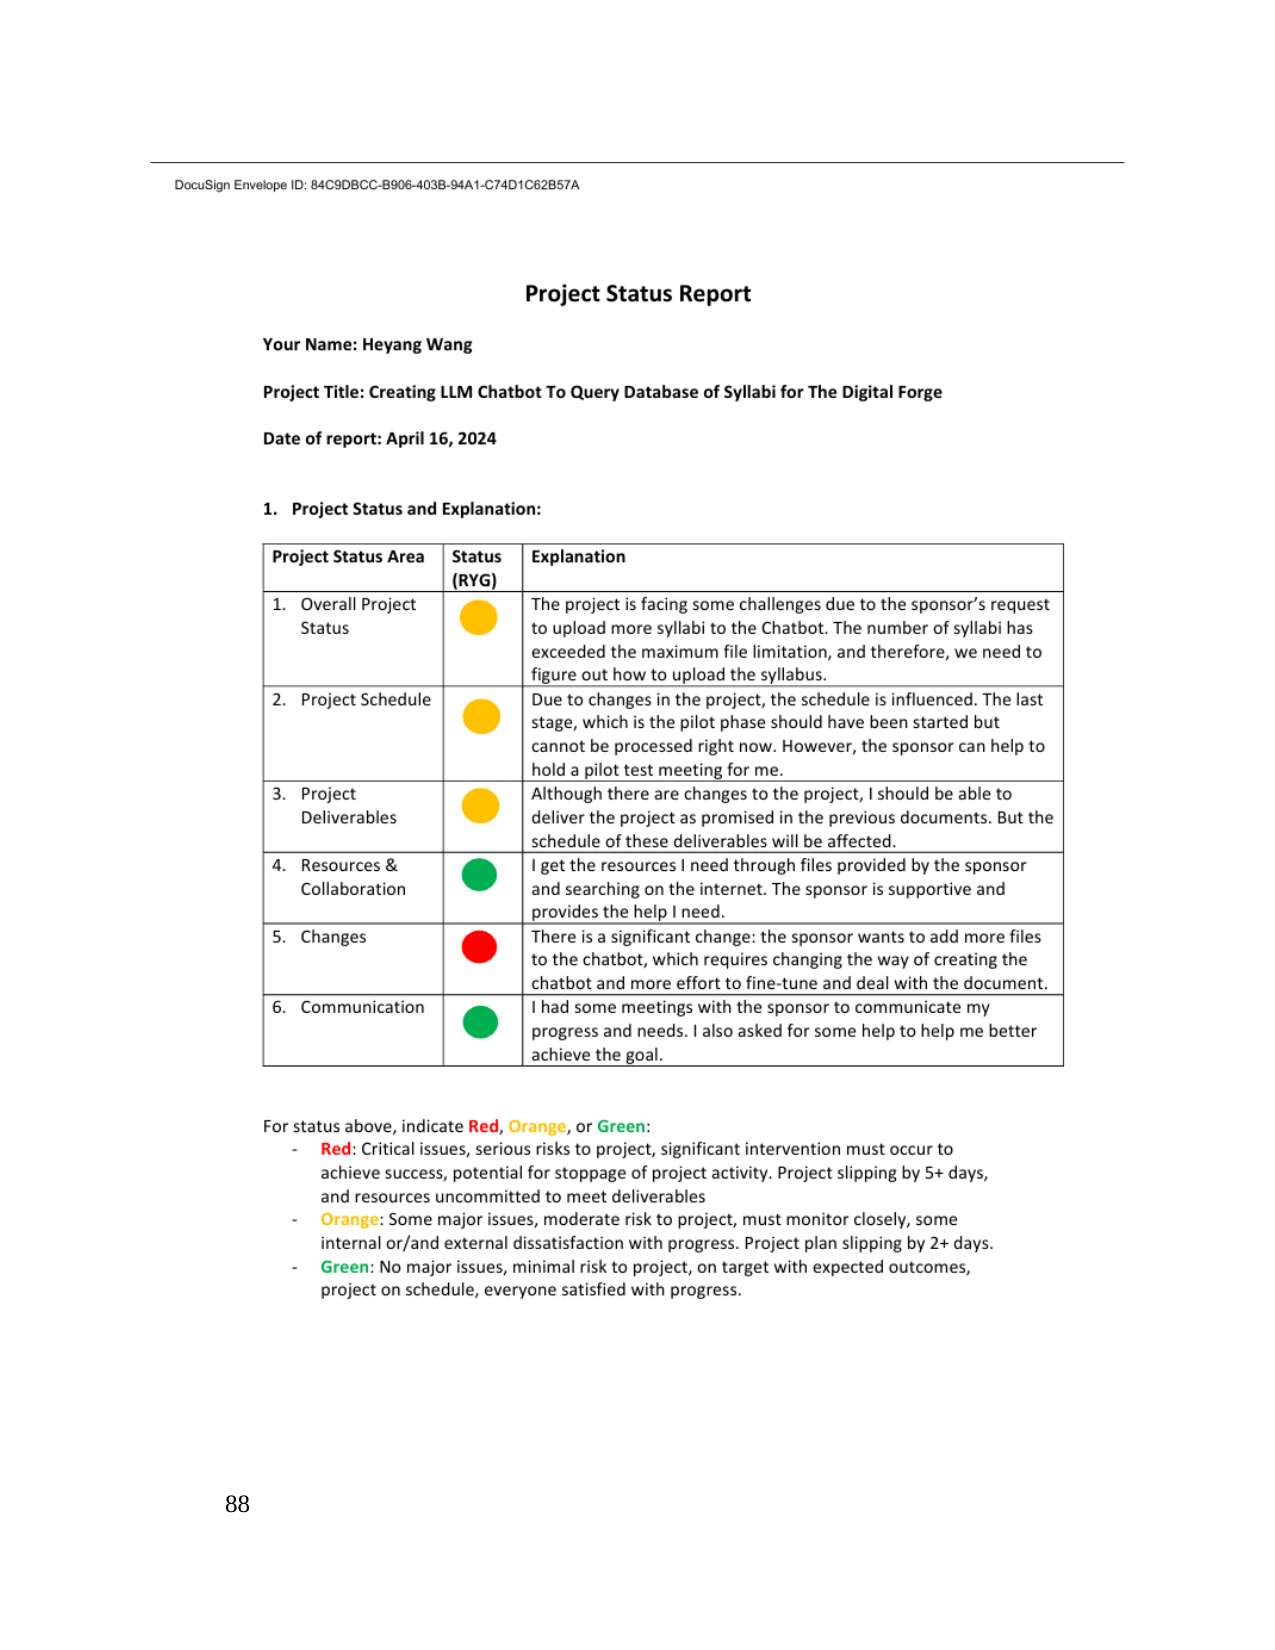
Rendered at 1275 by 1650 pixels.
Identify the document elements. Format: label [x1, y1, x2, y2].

picture [150, 162, 1125, 1429]
